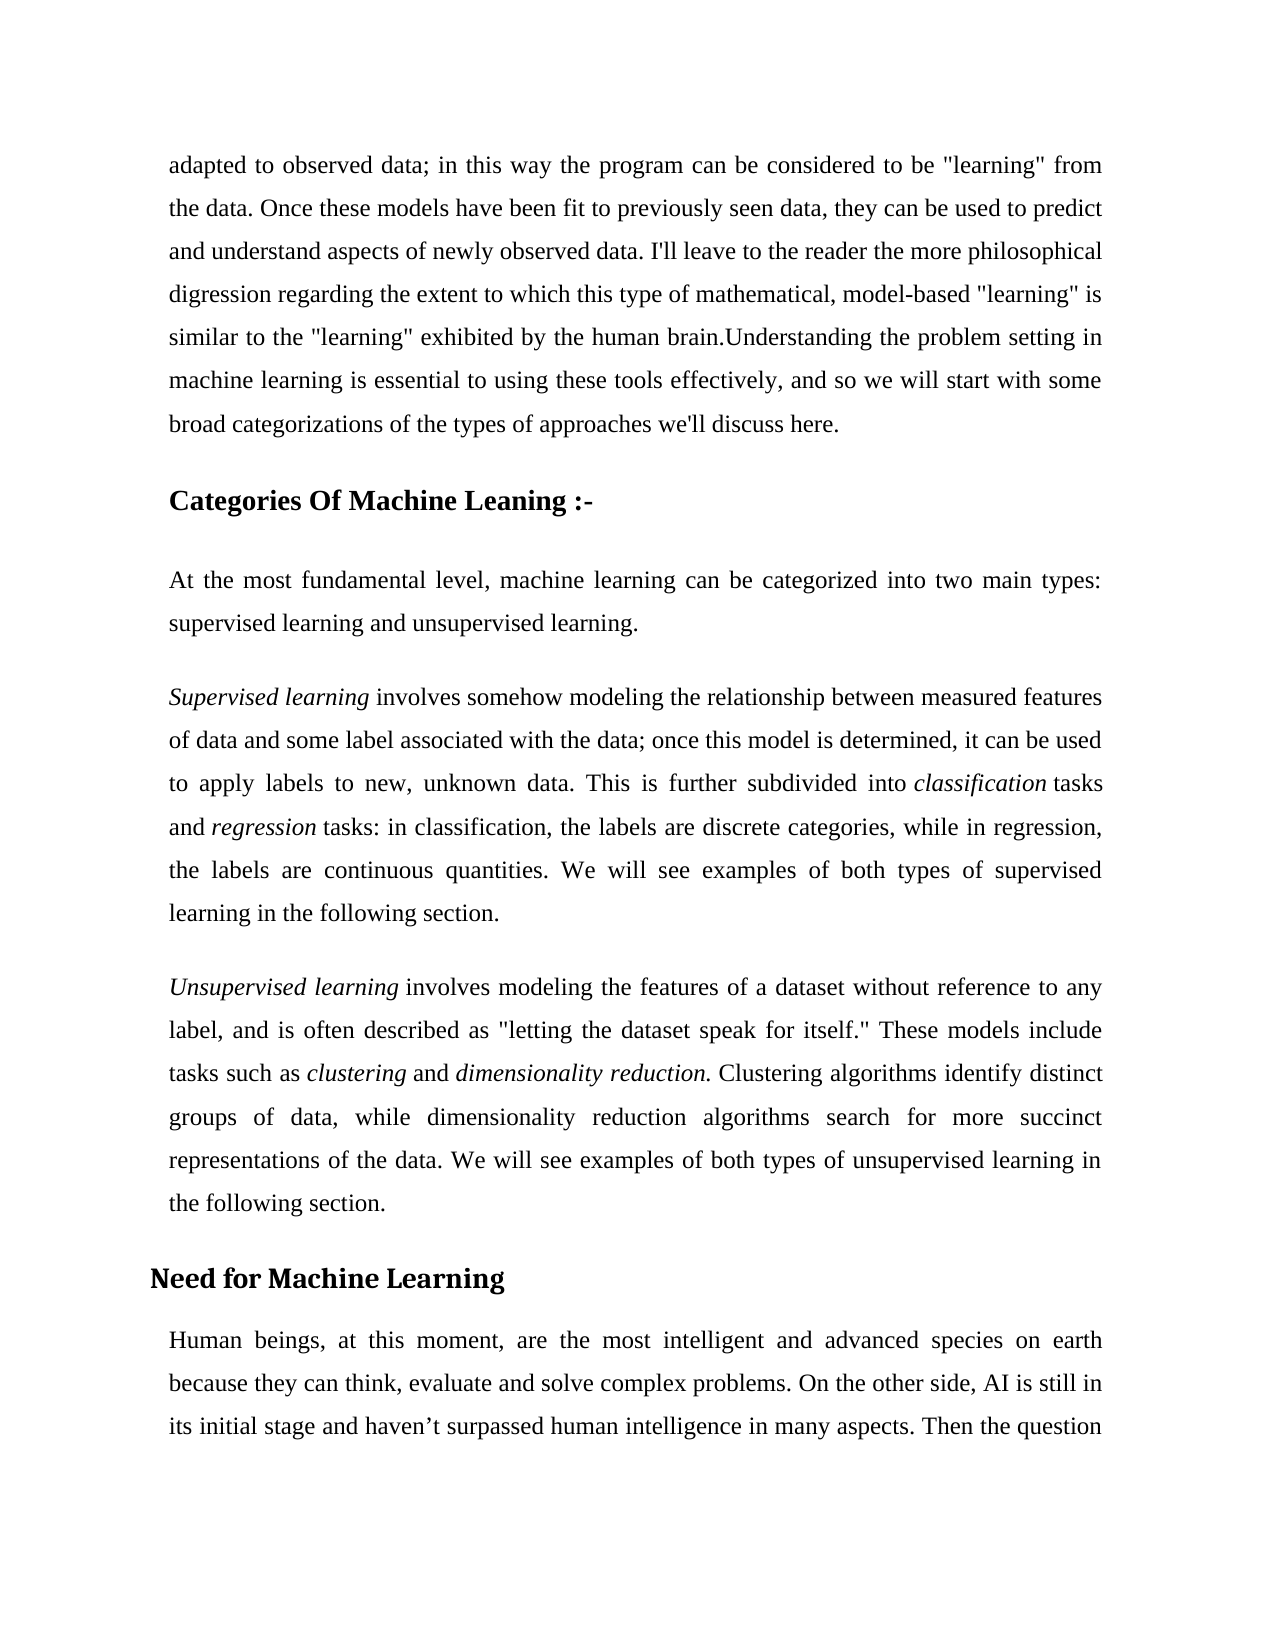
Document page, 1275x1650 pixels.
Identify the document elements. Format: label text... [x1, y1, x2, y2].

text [169, 1325, 1103, 1440]
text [169, 150, 1103, 437]
text Categories Of Machine Leaning :- [169, 483, 1103, 517]
text Unsupervised learning involves modeling the features of a dataset without reference to any label, and is often described as "letting the dataset speak for itself." These models include tasks such as clustering and dimensionality reduction. Clustering algorithms identify distinct groups of data, while dimensionality reduction algorithms search for more succinct representations of the data. We will see examples of both types of unsupervised learning in the following section. [169, 972, 1103, 1217]
text Supervised learning involves somehow modeling the relationship between measured features of data and some label associated with the data; once this model is determined, it can be used to apply labels to new, unknown data. This is further subdivided into classification tasks and regression tasks: in classification, the labels are discrete categories, while in regression, the labels are continuous quantities. We will see examples of both types of supervised learning in the following section. [169, 682, 1103, 927]
subtitle Need for Machine Learning [150, 1262, 1125, 1296]
text At the most fundamental level, machine learning can be categorized into two main types: supervised learning and unsupervised learning. [169, 565, 1103, 637]
